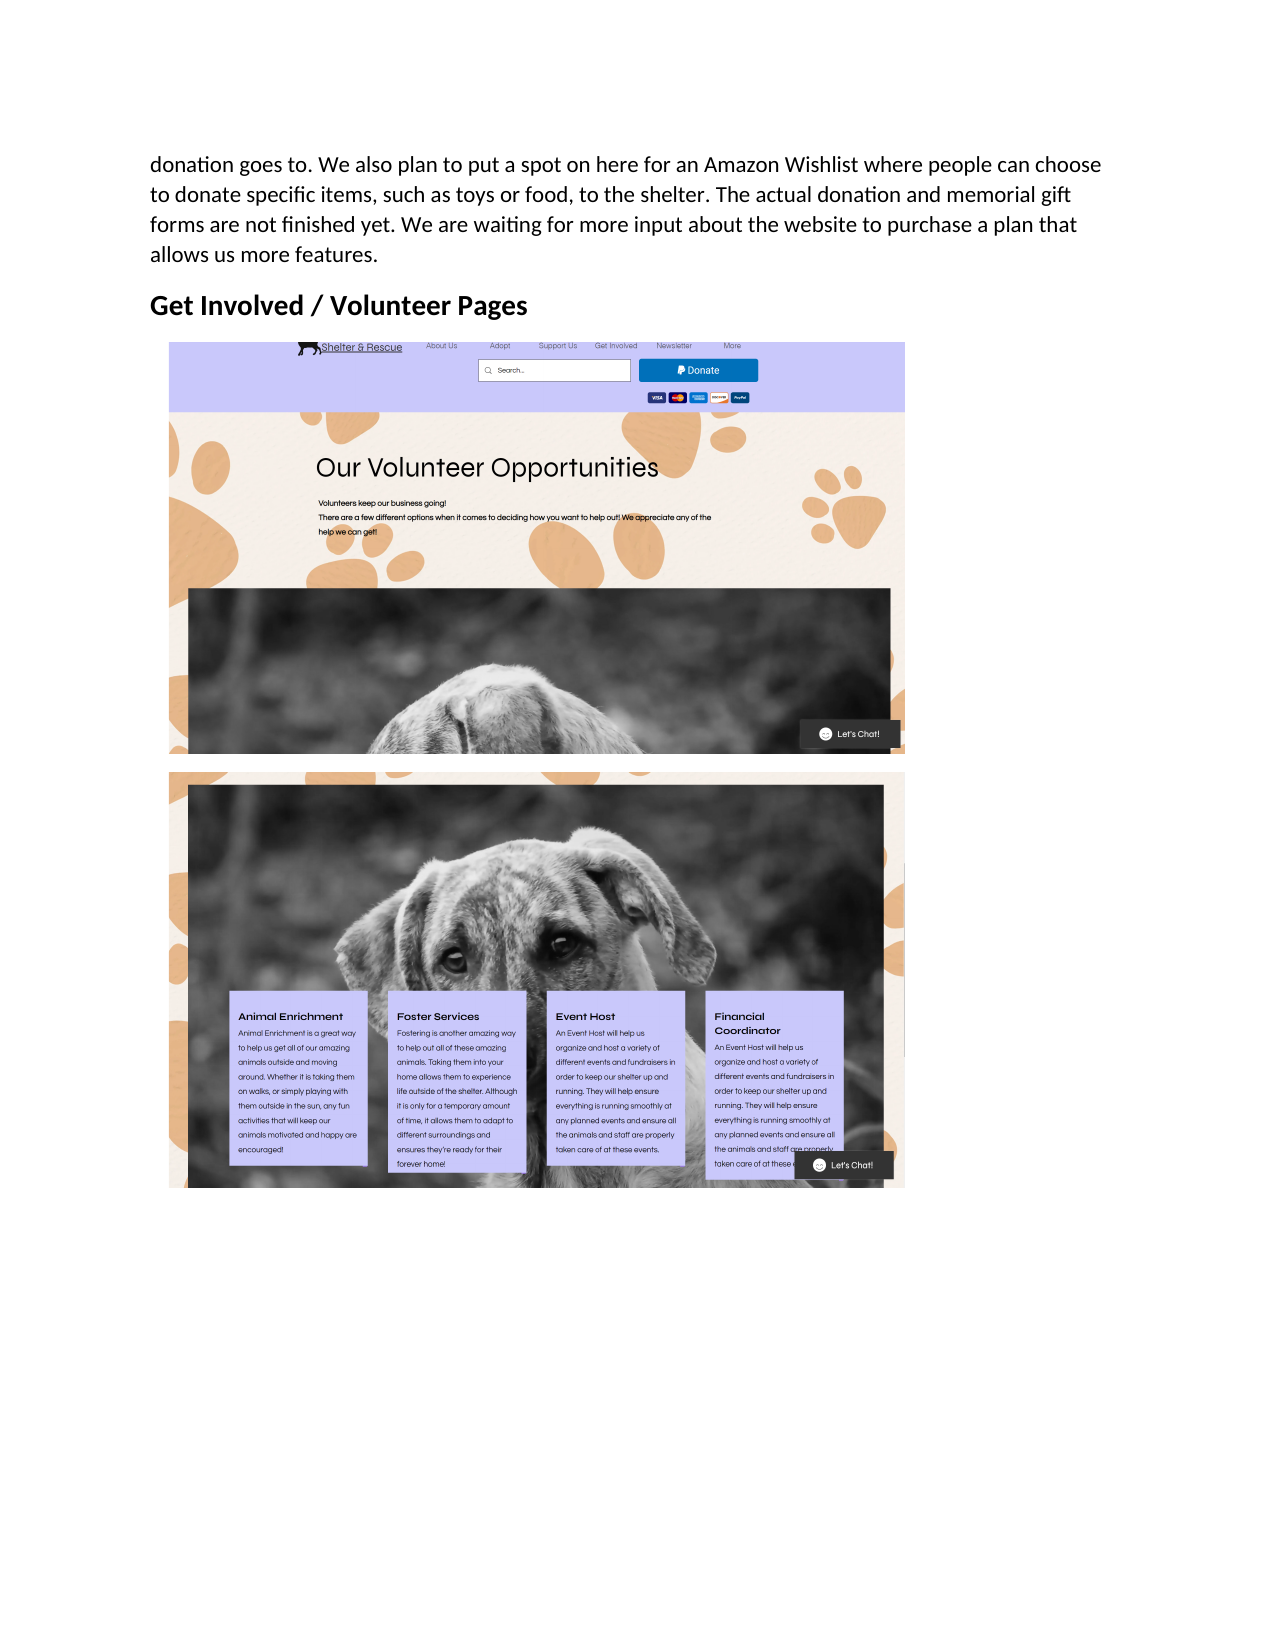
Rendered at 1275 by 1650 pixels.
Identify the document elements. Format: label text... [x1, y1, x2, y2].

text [150, 150, 1125, 269]
text Get Involved / Volunteer Pages [150, 287, 1125, 323]
